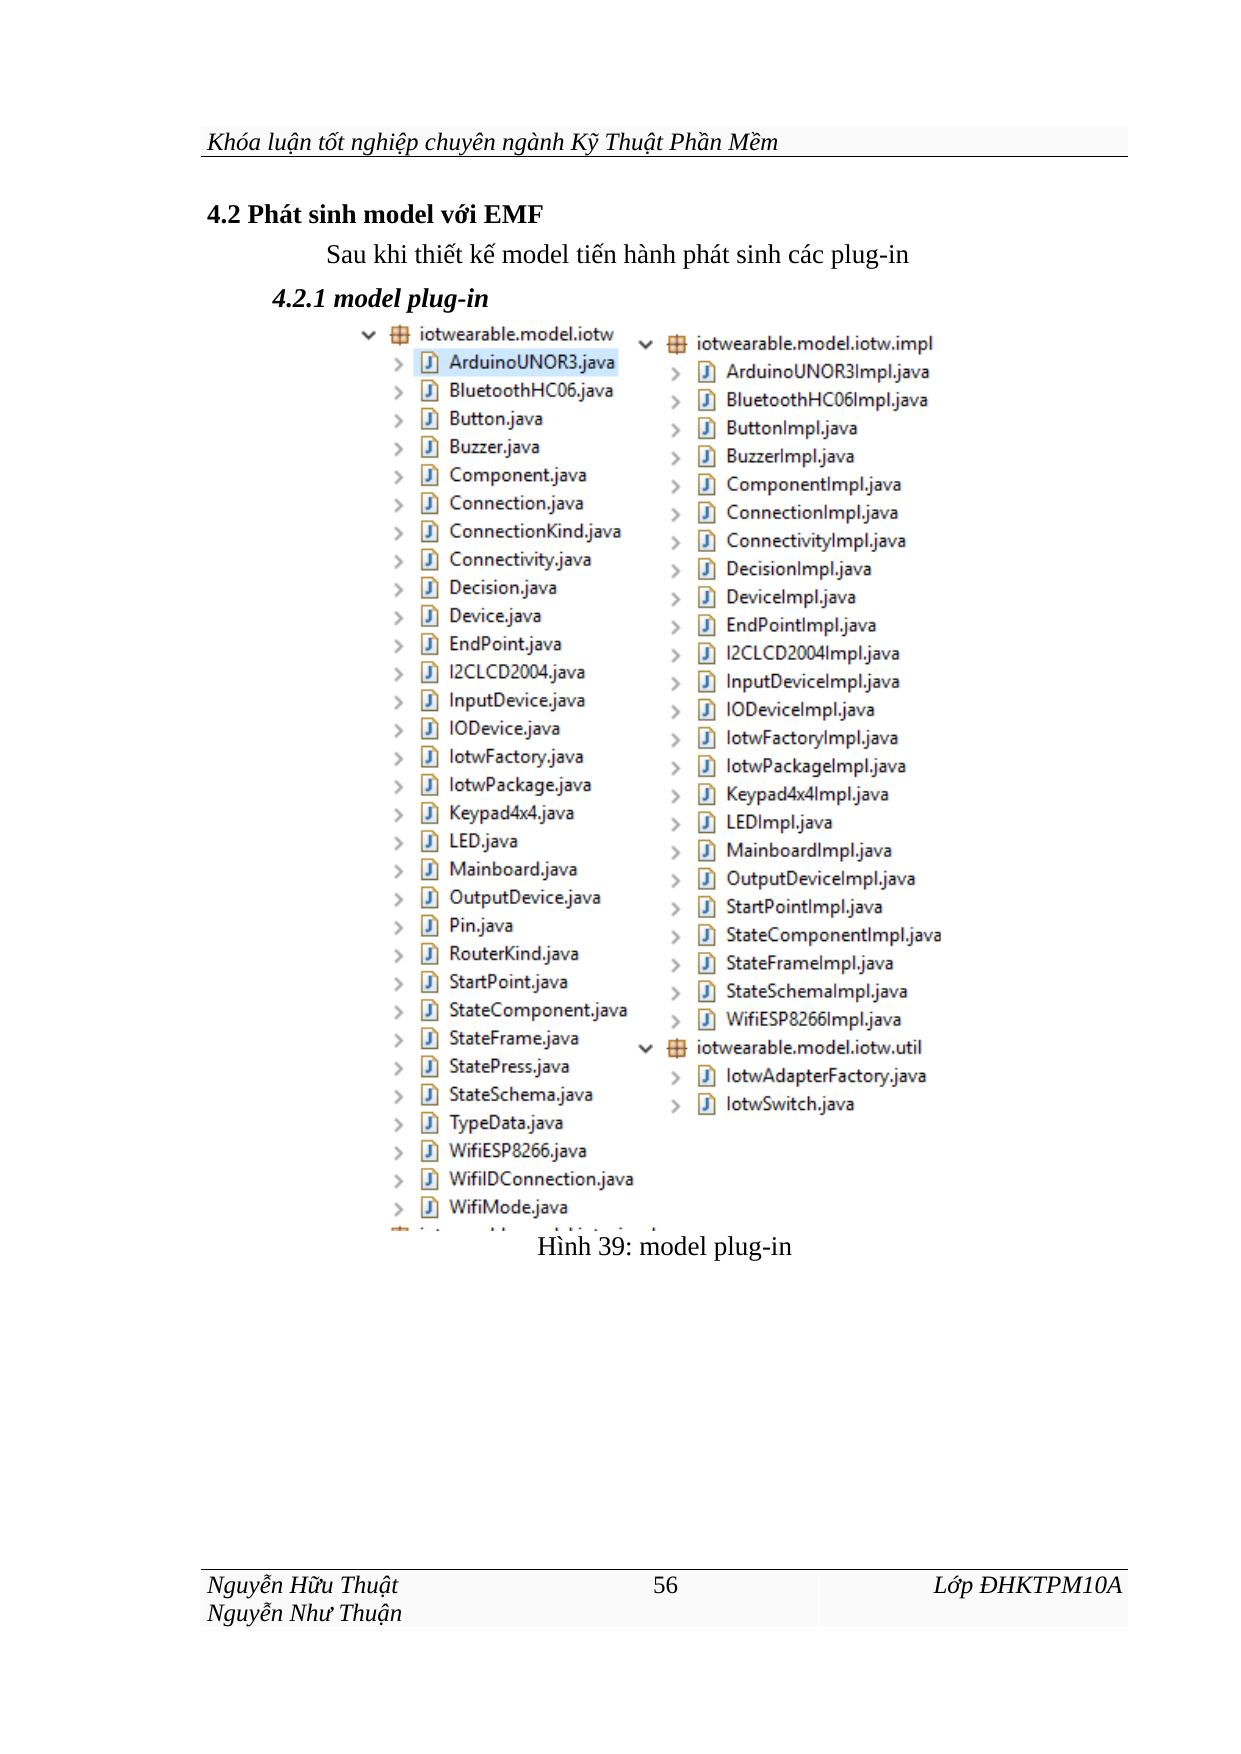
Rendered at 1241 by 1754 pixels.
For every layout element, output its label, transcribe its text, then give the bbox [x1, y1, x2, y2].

text Sau khi thiết kế model tiến hành phát sinh các plug-in [267, 238, 1122, 269]
picture [341, 322, 988, 1231]
subtitle Phát sinh model với EMF [207, 198, 1122, 229]
subtitle model plug-in [272, 282, 1122, 313]
